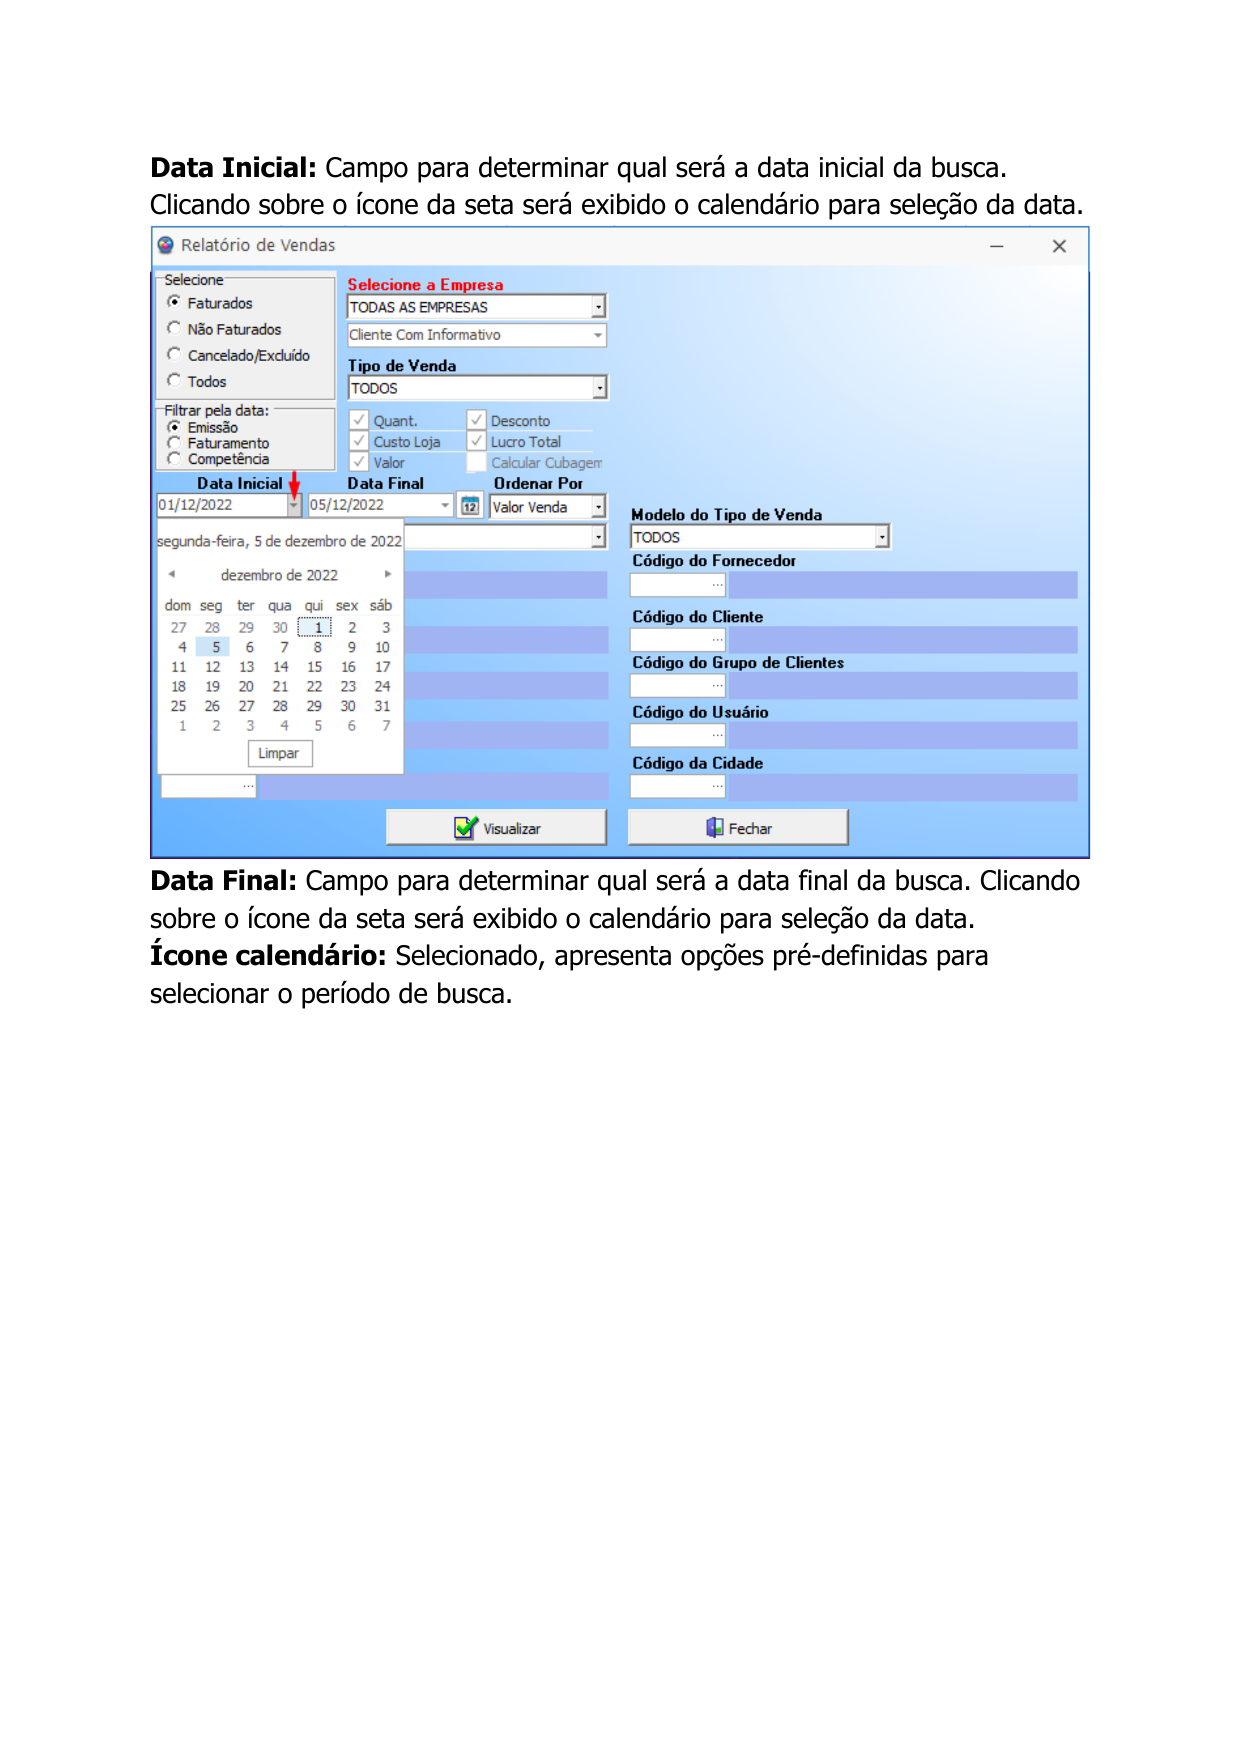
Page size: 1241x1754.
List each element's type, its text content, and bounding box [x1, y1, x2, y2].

text Data Inicial: Campo para determinar qual será a data inicial da busca. Clicando sobre o ícone da seta será exibido o calendário para seleção da data. [150, 150, 1090, 220]
text Ícone calendário: Selecionado, apresenta opções pré-definidas para selecionar o período de busca. [150, 939, 1090, 1009]
text Data Final: Campo para determinar qual será a data final da busca. Clicando sobre o ícone da seta será exibido o calendário para seleção da data. [150, 863, 1090, 934]
picture [150, 225, 1091, 859]
